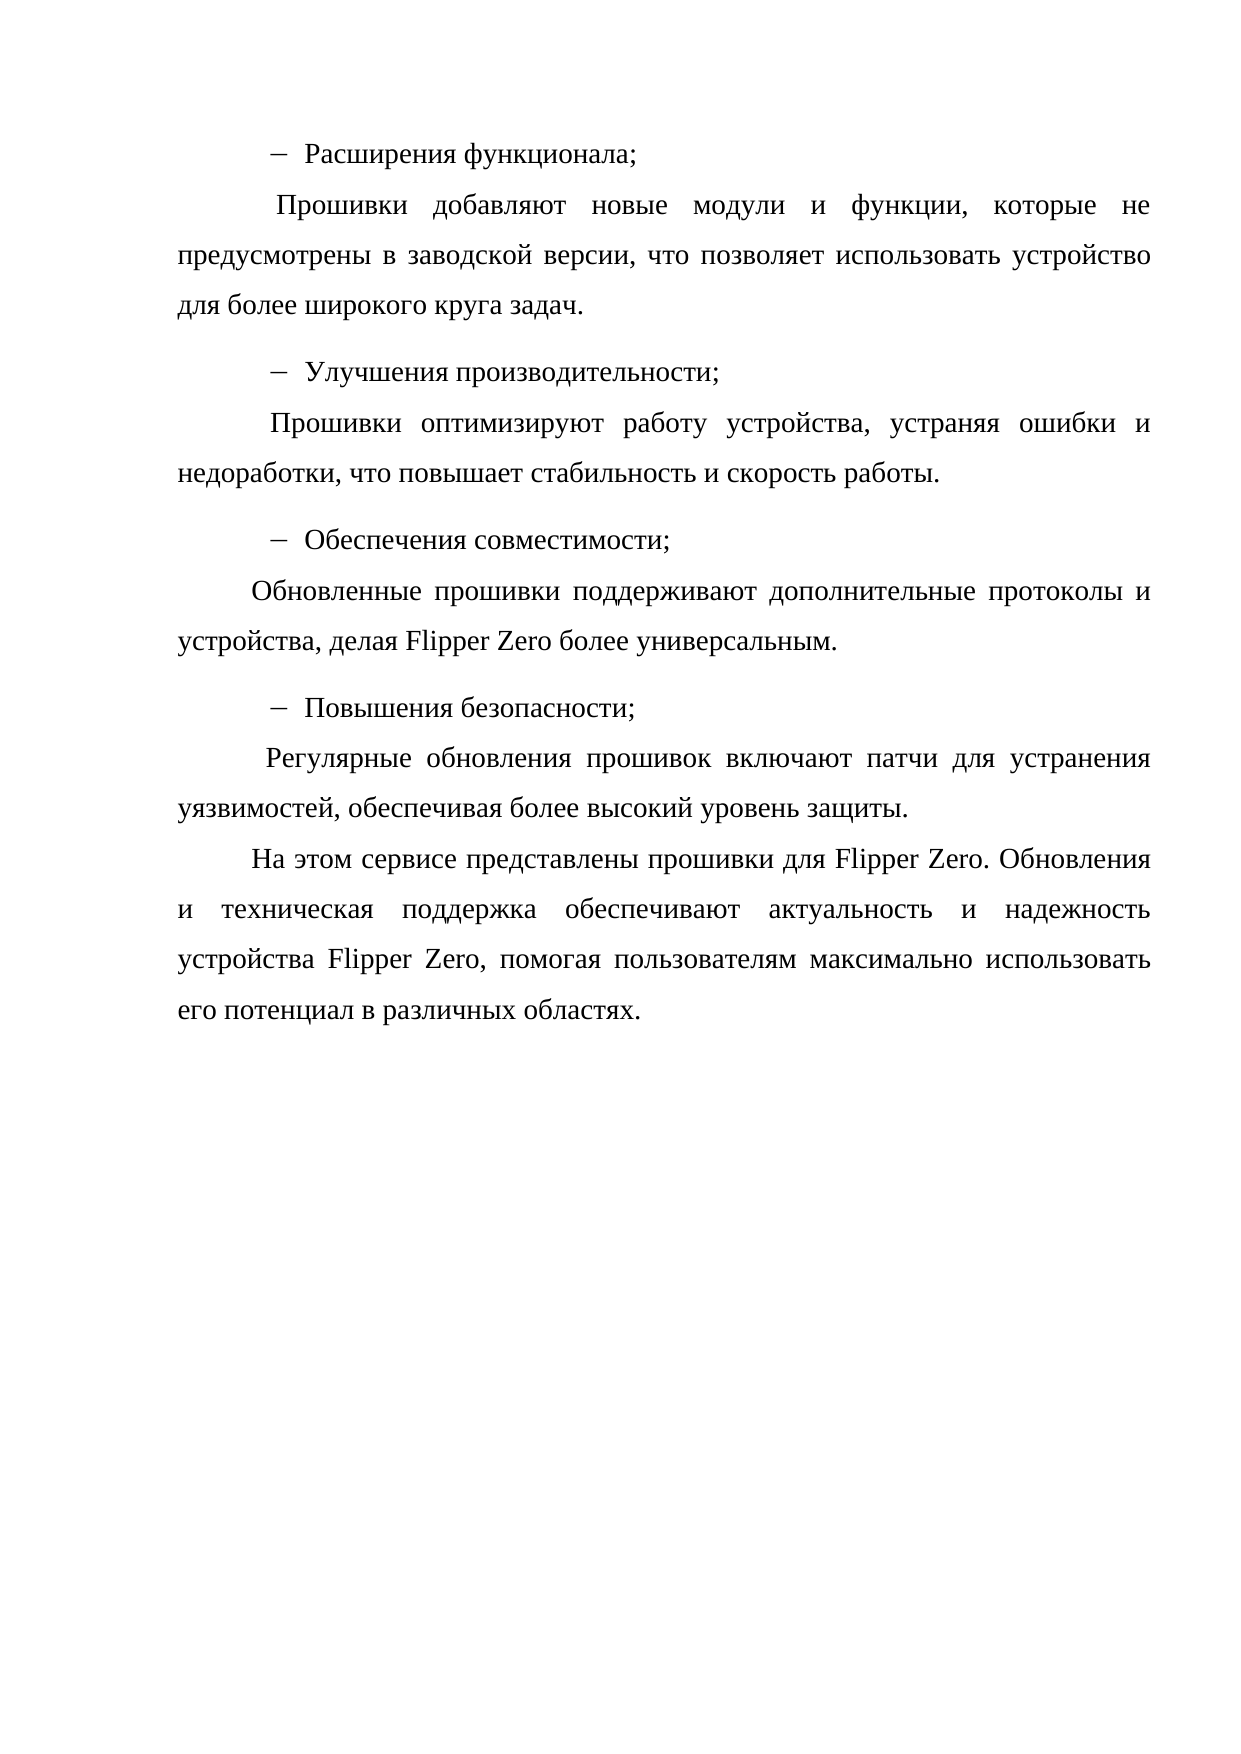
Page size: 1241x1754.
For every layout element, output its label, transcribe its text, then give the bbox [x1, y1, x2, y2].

text На этом сервисе представлены прошивки для Flipper Zero. Обновления и техническая поддержка обеспечивают актуальность и надежность устройства Flipper Zero, помогая пользователям максимально использовать его потенциал в различных областях. [177, 841, 1152, 1025]
text Обеспечения совместимости; [267, 522, 1152, 556]
text Повышения безопасности; [267, 690, 1152, 723]
text Обновленные прошивки поддерживают дополнительные протоколы и устройства, делая Flipper Zero более универсальным. [177, 573, 1152, 656]
text Расширения функционала; [267, 136, 1152, 170]
text Регулярные обновления прошивок включают патчи для устранения уязвимостей, обеспечивая более высокий уровень защиты. [177, 740, 1152, 824]
text Прошивки оптимизируют работу устройства, устраняя ошибки и недоработки, что повышает стабильность и скорость работы. [177, 405, 1152, 489]
text Улучшения производительности; [267, 354, 1152, 388]
text Прошивки добавляют новые модули и функции, которые не предусмотрены в заводской версии, что позволяет использовать устройство для более широкого круга задач. [177, 187, 1152, 321]
